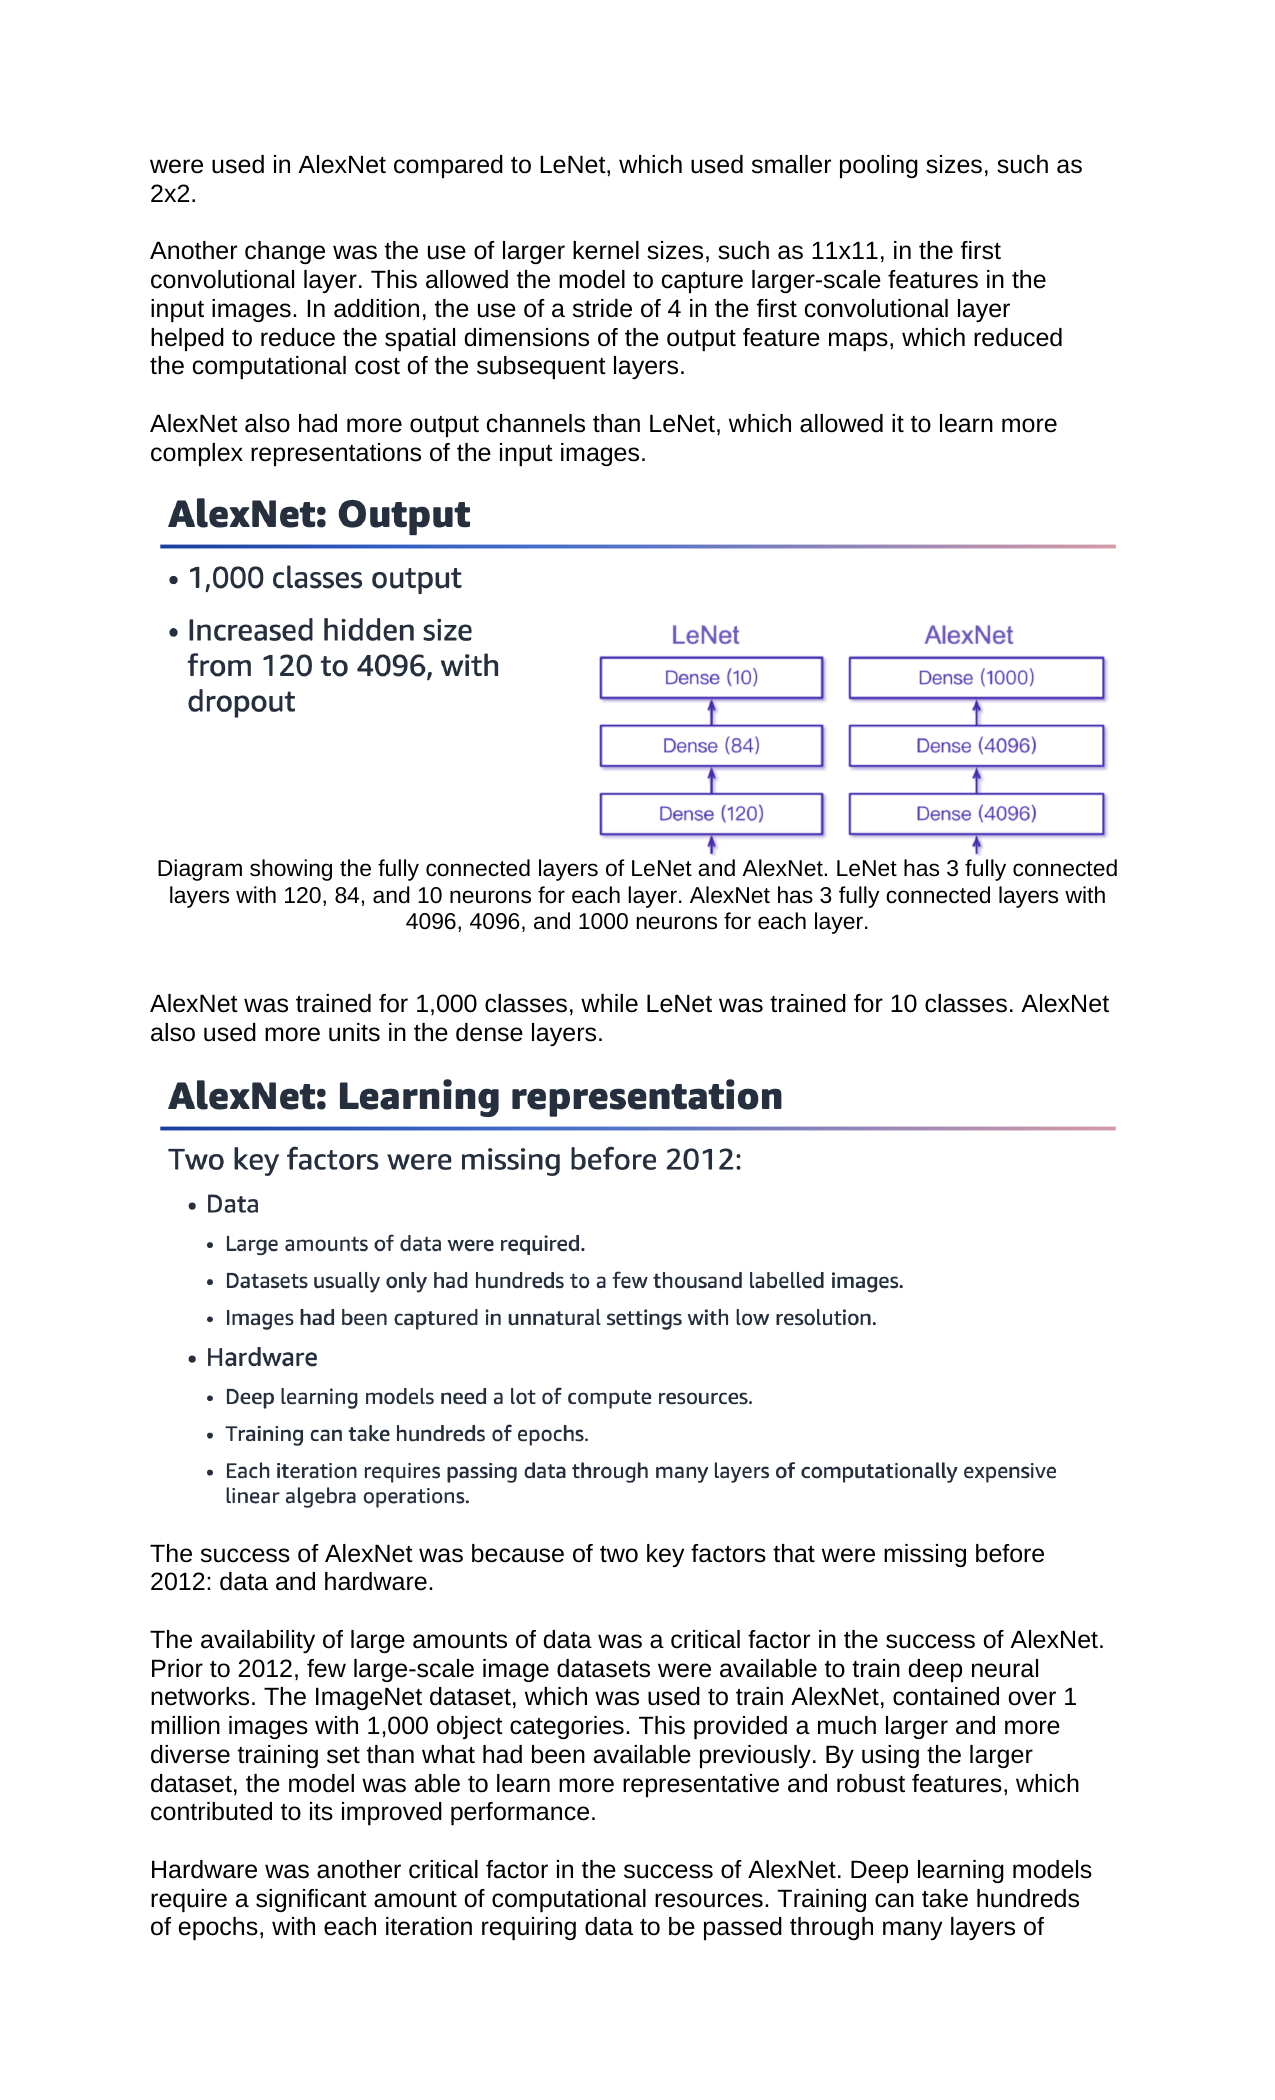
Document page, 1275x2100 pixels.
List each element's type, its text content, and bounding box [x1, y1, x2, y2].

text 2012: data and hardware. [150, 1567, 1125, 1596]
text also used more units in the dense layers. [150, 1018, 1125, 1047]
text Diagram showing the fully connected layers of LeNet and AlexNet. LeNet has 3 fully connected layers with 120, 84, and 10 neurons for each layer. AlexNet has 3 fully connected layers with 4096, 4096, and 1000 neurons for each layer. [150, 856, 1125, 934]
text The availability of large amounts of data was a critical factor in the success of AlexNet. Prior to 2012, few large-scale image datasets were available to train deep neural networks. The ImageNet dataset, which was used to train AlexNet, contained over 1 million images with 1,000 object categories. This provided a much larger and more diverse training set than what had been available previously. By using the larger dataset, the model was able to learn more representative and robust features, which [150, 1625, 1125, 1797]
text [150, 150, 1125, 207]
text contributed to its improved performance. [150, 1797, 1125, 1826]
text the computational cost of the subsequent layers. [150, 351, 1125, 380]
text AlexNet was trained for 1,000 classes, while LeNet was trained for 10 classes. AlexNet [150, 989, 1125, 1018]
text complex representations of the input images. [150, 437, 1125, 466]
text of epochs, with each iteration requiring data to be passed through many layers of [150, 1912, 1125, 1941]
text require a significant amount of computational resources. Training can take hundreds [150, 1883, 1125, 1912]
text helped to reduce the spatial dimensions of the output feature maps, which reduced [150, 322, 1125, 351]
picture [150, 1075, 1125, 1510]
text Another change was the use of larger kernel sizes, such as 11x11, in the first convolutional layer. This allowed the model to capture larger-scale features in the [150, 236, 1125, 294]
text The success of AlexNet was because of two key factors that were missing before [150, 1538, 1125, 1567]
text input images. In addition, the use of a stride of 4 in the first convolutional layer [150, 294, 1125, 322]
text AlexNet also had more output channels than LeNet, which allowed it to learn more [150, 409, 1125, 437]
text Hardware was another critical factor in the success of AlexNet. Deep learning models [150, 1855, 1125, 1883]
picture [150, 495, 1125, 856]
